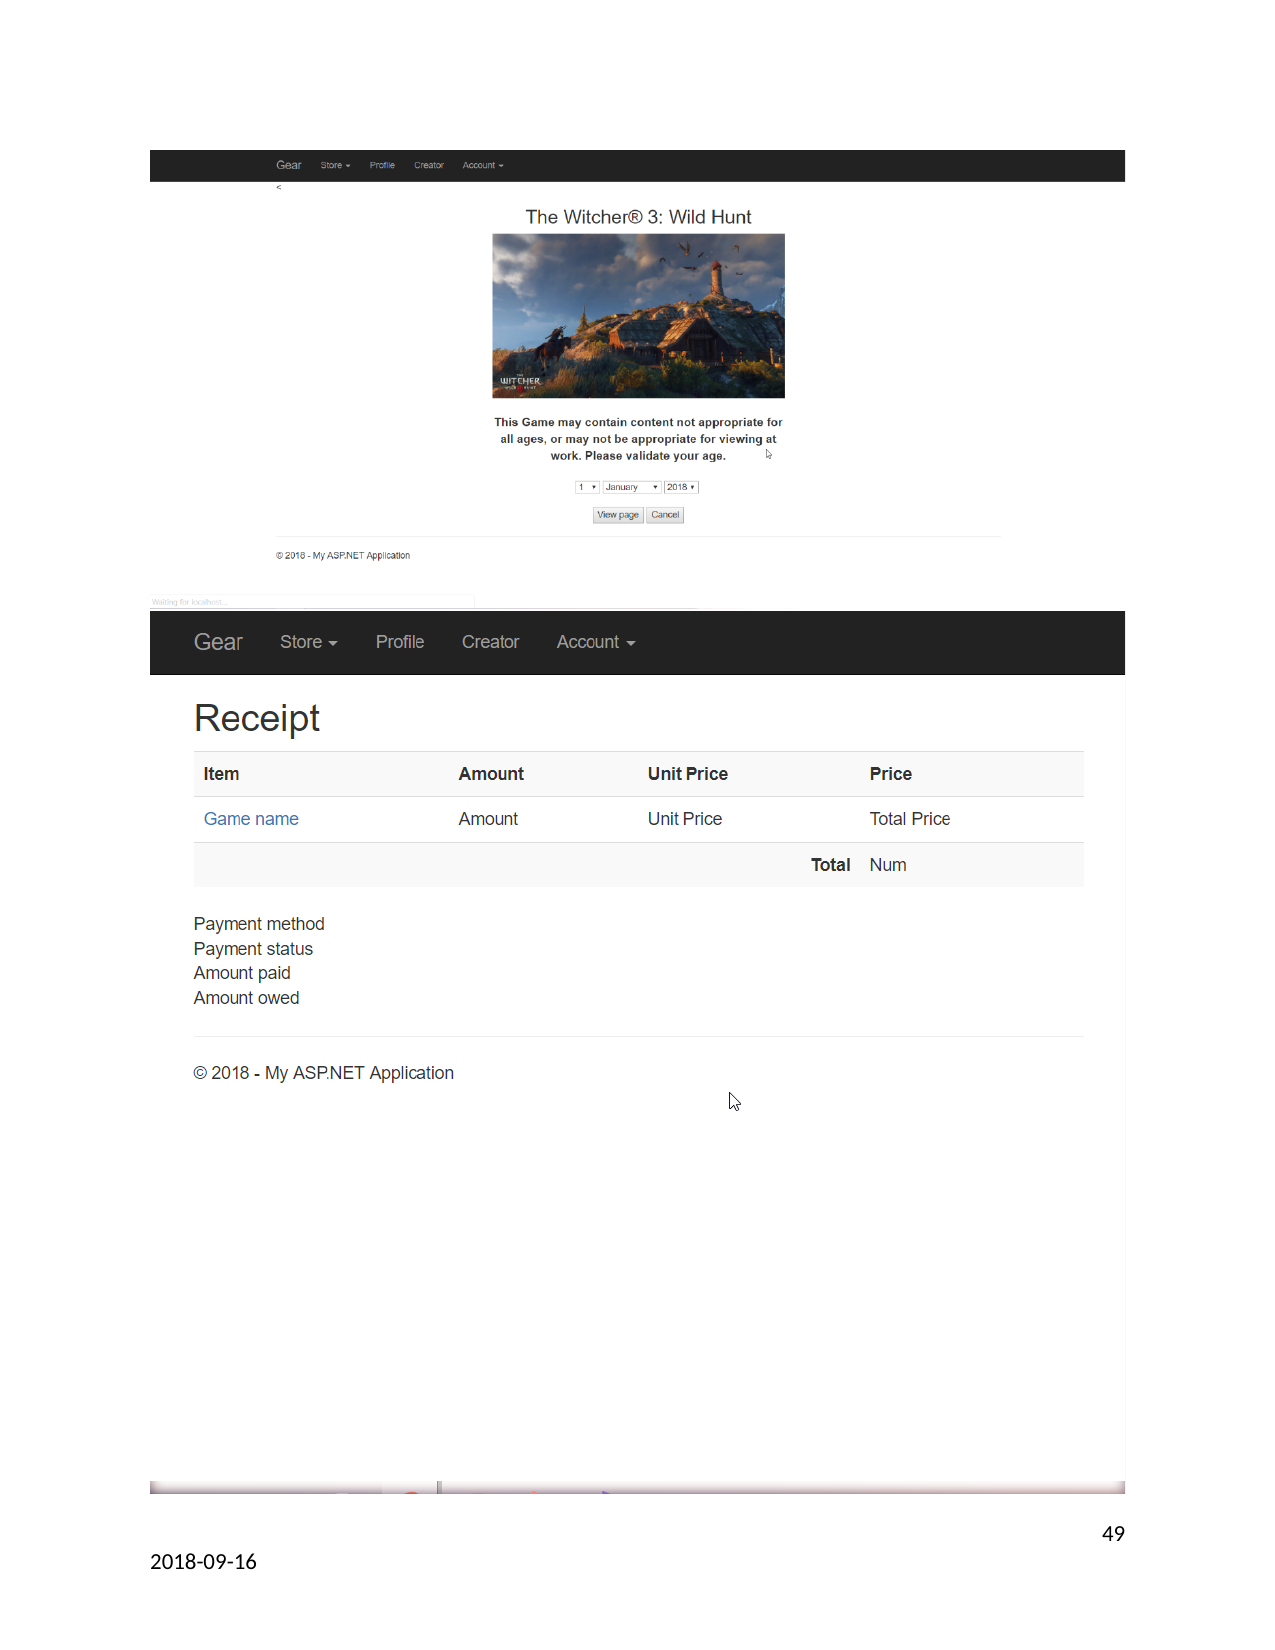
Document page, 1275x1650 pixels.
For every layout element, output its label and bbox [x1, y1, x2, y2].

picture [150, 150, 1125, 609]
picture [150, 611, 1125, 1494]
